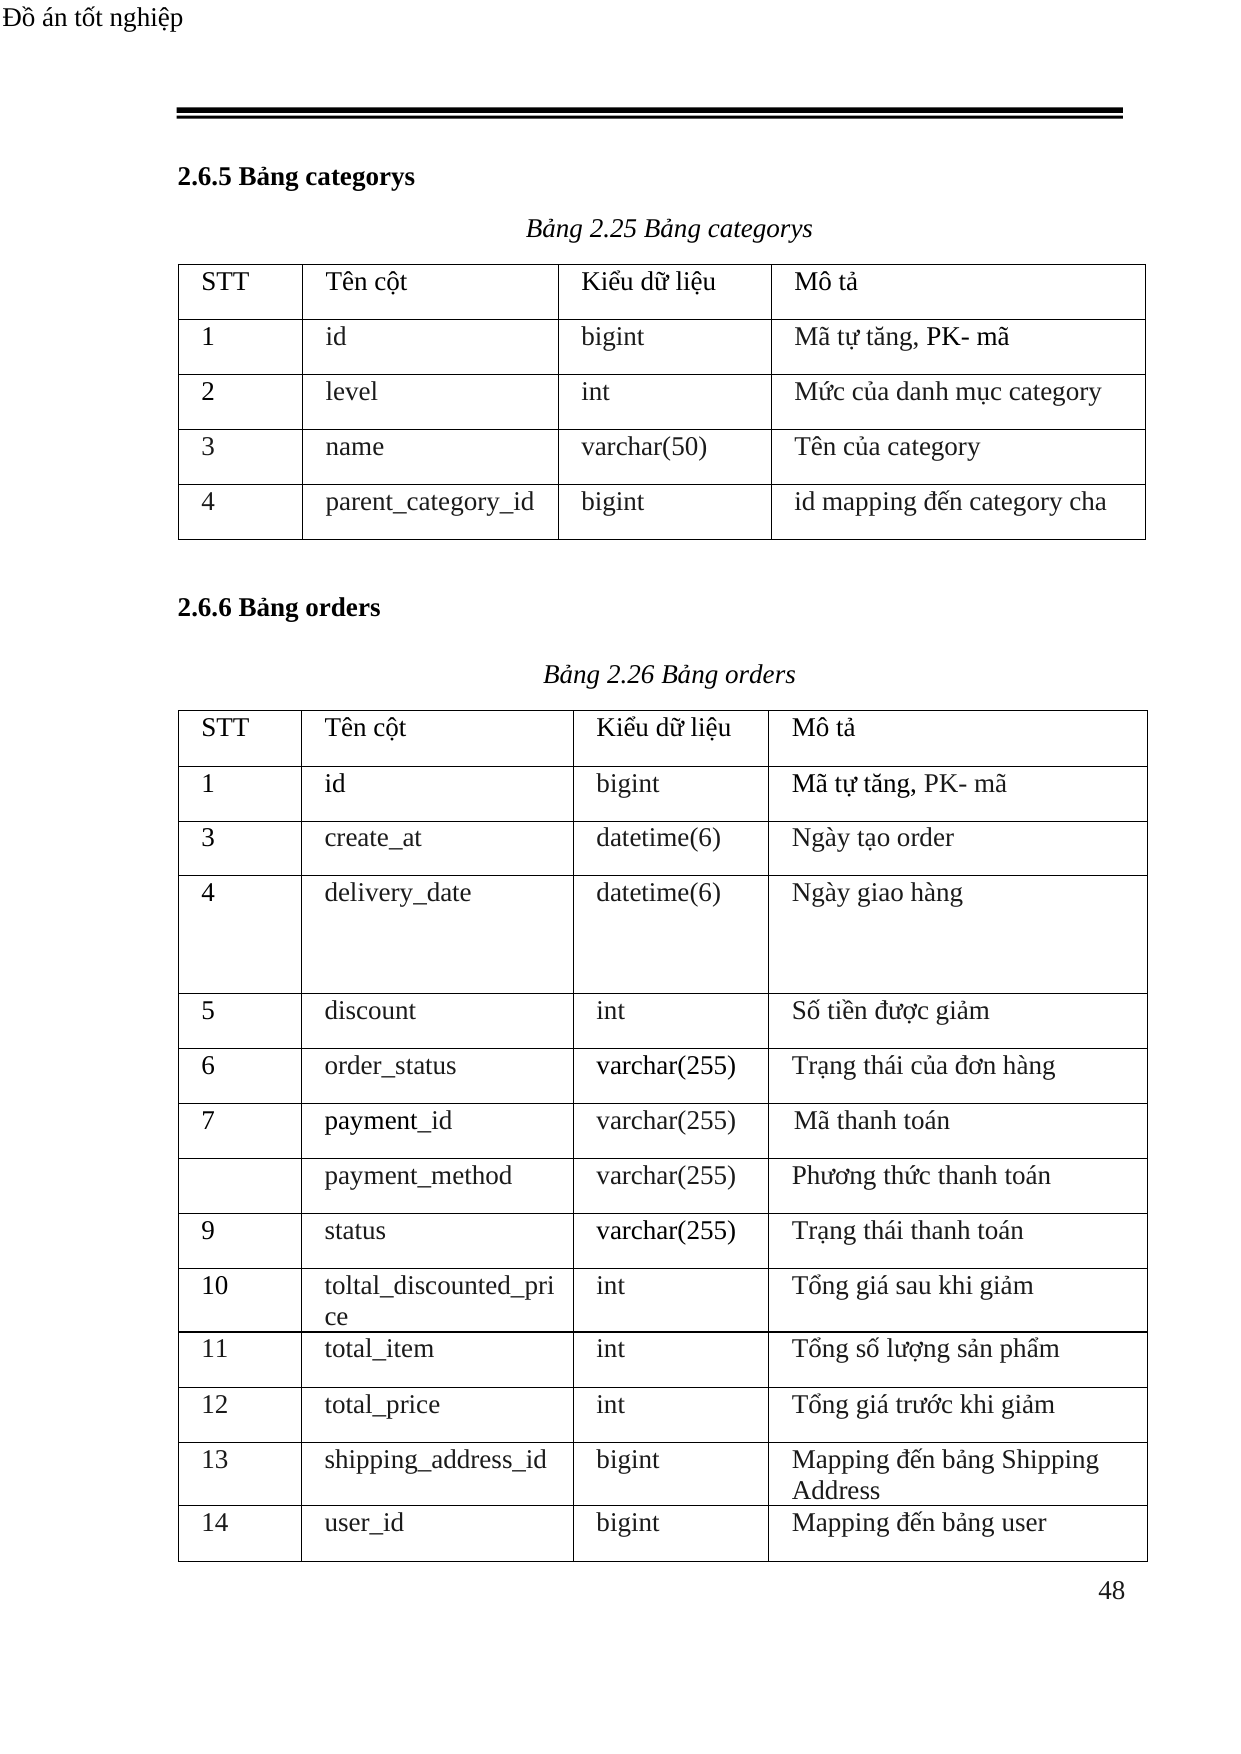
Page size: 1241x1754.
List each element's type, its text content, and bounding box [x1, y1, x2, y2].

table_cell id mapping đến category cha [772, 485, 1145, 538]
table_cell Phương thức thanh toán [769, 1159, 1147, 1213]
table_cell 4 [179, 876, 301, 993]
table_cell Tổng giá trước khi giảm [769, 1388, 1147, 1442]
table_cell payment_method [302, 1159, 573, 1213]
table_cell 7 [179, 1104, 301, 1158]
table_header STT [179, 711, 301, 766]
table_cell 12 [179, 1388, 301, 1442]
table_cell order_status [302, 1049, 573, 1103]
table_cell user_id [302, 1506, 573, 1561]
table_cell int [559, 375, 771, 429]
table_cell varchar(255) [574, 1049, 768, 1103]
text Bảng 2.26 Bảng orders [216, 658, 1125, 689]
table_cell Tổng số lượng sản phẩm [769, 1333, 1147, 1387]
table_cell bigint [559, 485, 771, 538]
table_cell 1 [179, 767, 301, 821]
table_cell Mã tự tăng, PK- mã [769, 767, 1147, 821]
table_cell create_at [302, 822, 573, 875]
table_cell 1 [179, 320, 302, 374]
table_cell 10 [179, 1269, 301, 1331]
table_cell toltal_discounted_price [302, 1269, 573, 1331]
table_cell int [574, 994, 768, 1048]
table_cell Mã thanh toán [769, 1104, 1147, 1158]
table_cell delivery_date [302, 876, 573, 993]
table_cell Mức của danh mục category [772, 375, 1145, 429]
table_cell 9 [179, 1214, 301, 1268]
table_cell datetime(6) [574, 876, 768, 993]
table_cell 5 [179, 994, 301, 1048]
table_cell int [574, 1333, 768, 1387]
table_cell varchar(255) [574, 1159, 768, 1213]
subtitle Bảng categorys [177, 160, 1125, 192]
table_cell Tổng giá sau khi giảm [769, 1269, 1147, 1331]
table_cell payment_id [302, 1104, 573, 1158]
table_cell datetime(6) [574, 822, 768, 875]
table_cell total_price [302, 1388, 573, 1442]
table_cell 2 [179, 375, 302, 429]
table_cell Mã tự tăng, PK- mã [772, 320, 1145, 374]
table_cell 6 [179, 1049, 301, 1103]
table_cell id [302, 767, 573, 821]
table_header Kiểu dữ liệu [559, 265, 771, 319]
table_cell 13 [179, 1443, 301, 1505]
text Bảng 2.25 Bảng categorys [216, 212, 1125, 243]
table_cell shipping_address_id [302, 1443, 573, 1505]
table_cell parent_category_id [303, 485, 558, 538]
table_cell [179, 1159, 301, 1213]
table_cell 14 [179, 1506, 301, 1561]
table_header Mô tả [769, 711, 1147, 766]
table_cell total_item [302, 1333, 573, 1387]
table_cell bigint [559, 320, 771, 374]
table_cell 3 [179, 822, 301, 875]
table_header Tên cột [302, 711, 573, 766]
table_cell int [574, 1269, 768, 1331]
table_cell Mapping đến bảng user [769, 1506, 1147, 1561]
table_cell name [303, 430, 558, 484]
table_header Mô tả [772, 265, 1145, 319]
table_cell bigint [574, 767, 768, 821]
table_cell 3 [179, 430, 302, 484]
table_cell Trạng thái thanh toán [769, 1214, 1147, 1268]
table_cell Ngày giao hàng [769, 876, 1147, 993]
table_cell id [303, 320, 558, 374]
table_cell 4 [179, 485, 302, 538]
table_cell discount [302, 994, 573, 1048]
subtitle Bảng orders [177, 591, 1125, 622]
table_cell status [302, 1214, 573, 1268]
table_header STT [179, 265, 302, 319]
table_cell int [574, 1388, 768, 1442]
table_cell varchar(255) [574, 1214, 768, 1268]
table_cell bigint [574, 1443, 768, 1505]
table_cell 11 [179, 1333, 301, 1387]
table_cell Ngày tạo order [769, 822, 1147, 875]
table_cell Tên của category [772, 430, 1145, 484]
table_cell bigint [574, 1506, 768, 1561]
table_cell Mapping đến bảng Shipping Address [769, 1443, 1147, 1505]
table_cell varchar(50) [559, 430, 771, 484]
table_cell varchar(255) [574, 1104, 768, 1158]
table_cell level [303, 375, 558, 429]
table_cell Số tiền được giảm [769, 994, 1147, 1048]
table_header Kiểu dữ liệu [574, 711, 768, 766]
table_cell Trạng thái của đơn hàng [769, 1049, 1147, 1103]
table_header Tên cột [303, 265, 558, 319]
